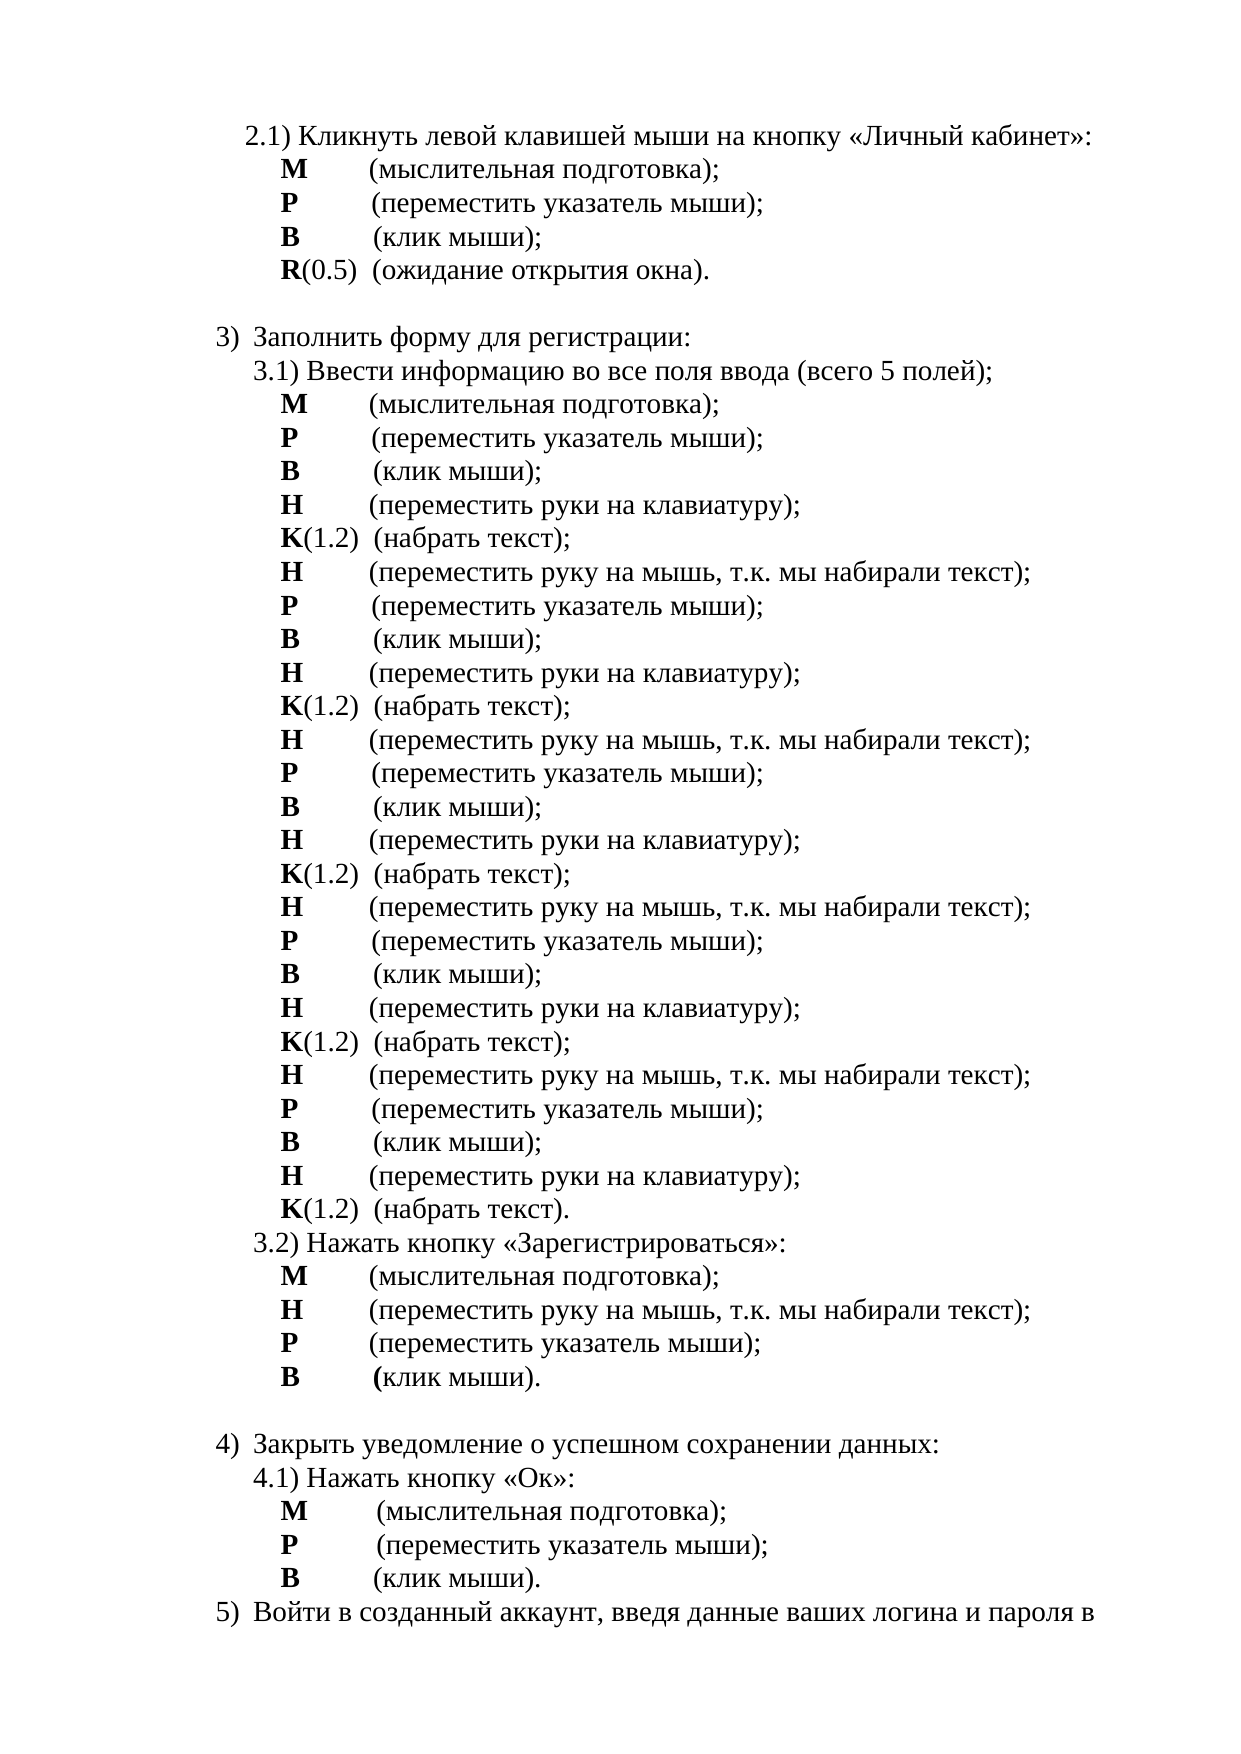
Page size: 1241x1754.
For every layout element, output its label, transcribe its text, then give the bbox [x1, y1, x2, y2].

text M (мыслительная подготовка); [170, 386, 1162, 420]
text B (клик мыши); [162, 789, 1162, 822]
text P (переместить указатель мыши); [133, 1527, 1162, 1560]
text K(1.2) (набрать текст); [207, 688, 1162, 722]
text H (переместить руку на мышь, т.к. мы набирали текст); [207, 554, 1162, 588]
text H (переместить руку на мышь, т.к. мы набирали текст); [207, 1057, 1162, 1091]
text H (переместить руку на мышь, т.к. мы набирали текст); [207, 1292, 1162, 1326]
text P (переместить указатель мыши); [162, 755, 1162, 789]
text B (клик мыши); [162, 453, 1162, 487]
text B (клик мыши). [133, 1560, 1162, 1594]
text K(1.2) (набрать текст). [207, 1191, 1162, 1225]
text B (клик мыши); [162, 957, 1162, 990]
text H (переместить руки на клавиатуру); [207, 990, 1162, 1024]
list Закрыть уведомление о успешном сохранении данных: [215, 1426, 1167, 1460]
text P (переместить указатель мыши); [162, 1091, 1162, 1124]
text H (переместить руку на мышь, т.к. мы набирали текст); [207, 722, 1162, 755]
text P (переместить указатель мыши); [162, 588, 1162, 621]
text B (клик мыши); [162, 621, 1162, 655]
list 3.2) Нажать кнопку «Зарегистрироваться»: [253, 1225, 1167, 1258]
text 2.1) Кликнуть левой клавишей мыши на кнопку «Личный кабинет»: [215, 118, 1167, 152]
text M (мыслительная подготовка); [217, 1258, 1162, 1292]
text P (переместить указатель мыши); [162, 420, 1162, 453]
text P (переместить указатель мыши); [162, 923, 1162, 957]
text H (переместить руку на мышь, т.к. мы набирали текст); [207, 889, 1162, 923]
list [215, 1594, 1167, 1627]
text K(1.2) (набрать текст); [207, 521, 1162, 554]
list 3.1) Ввести информацию во все поля ввода (всего 5 полей); [253, 353, 1167, 386]
text R(0.5) (ожидание открытия окна). [162, 252, 1162, 286]
list 4.1) Нажать кнопку «Ок»: [253, 1460, 1167, 1493]
list Заполнить форму для регистрации: [215, 319, 1167, 353]
text H (переместить руки на клавиатуру); [207, 487, 1162, 521]
text P (переместить указатель мыши); [162, 185, 1162, 219]
text M (мыслительная подготовка); [217, 1493, 1162, 1527]
text B (клик мыши); [162, 1124, 1162, 1158]
text B (клик мыши); [162, 219, 1162, 252]
text H (переместить руки на клавиатуру); [207, 1158, 1162, 1191]
text K(1.2) (набрать текст); [207, 856, 1162, 889]
text M (мыслительная подготовка); [207, 152, 1162, 185]
text K(1.2) (набрать текст); [207, 1024, 1162, 1057]
text P (переместить указатель мыши); [133, 1326, 1162, 1359]
text H (переместить руки на клавиатуру); [207, 822, 1162, 856]
text H (переместить руки на клавиатуру); [207, 655, 1162, 688]
text B (клик мыши). [133, 1359, 1162, 1393]
